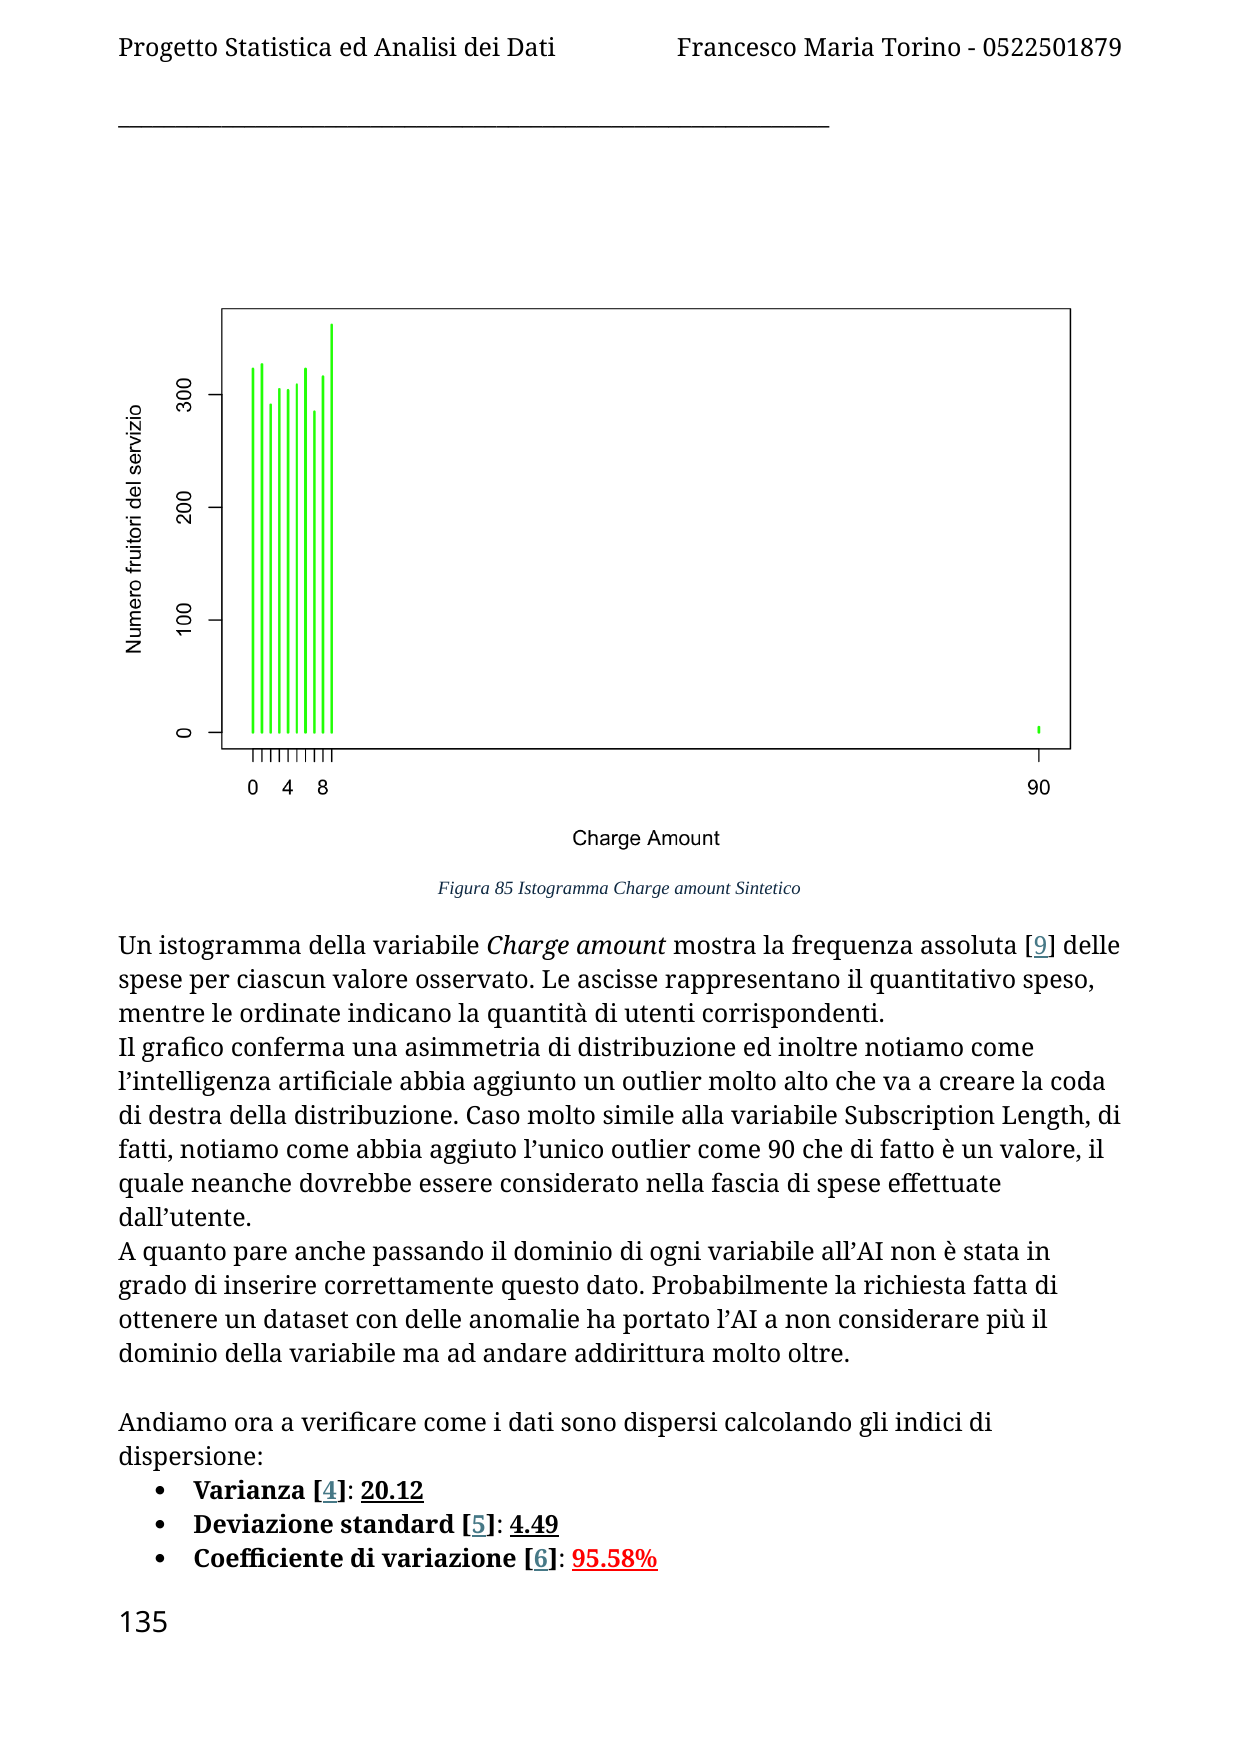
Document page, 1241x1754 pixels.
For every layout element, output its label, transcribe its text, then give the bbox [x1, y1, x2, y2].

text Andiamo ora a verificare come i dati sono dispersi calcolando gli indici di dispersione: [118, 1404, 1122, 1472]
list Varianza [4]: 20.12 [156, 1472, 1122, 1506]
text Il grafico conferma una asimmetria di distribuzione ed inoltre notiamo come l’intelligenza artificiale abbia aggiunto un outlier molto alto che va a creare la coda di destra della distribuzione. Caso molto simile alla variabile Subscription Length, di fatti, notiamo come abbia aggiuto l’unico outlier come 90 che di fatto è un valore, il quale neanche dovrebbe essere considerato nella fascia di spese effettuate dall’utente. [118, 1029, 1122, 1234]
text Un istogramma della variabile Charge amount mostra la frequenza assoluta [9] delle spese per ciascun valore osservato. Le ascisse rappresentano il quantitativo speso, mentre le ordinate indicano la quantità di utenti corrispondenti. [118, 927, 1122, 1029]
text Figura Istogramma Charge amount Sintetico [118, 877, 1122, 899]
list Deviazione standard [5]: 4.49 [156, 1506, 1122, 1541]
text A quanto pare anche passando il dominio di ogni variabile all’AI non è stata in grado di inserire correttamente questo dato. Probabilmente la richiesta fatta di ottenere un dataset con delle anomalie ha portato l’AI a non considerare più il dominio della variabile ma ad andare addirittura molto oltre. [118, 1234, 1122, 1370]
picture [118, 205, 1123, 877]
list Coefficiente di variazione [6]: 95.58% [156, 1541, 1122, 1574]
